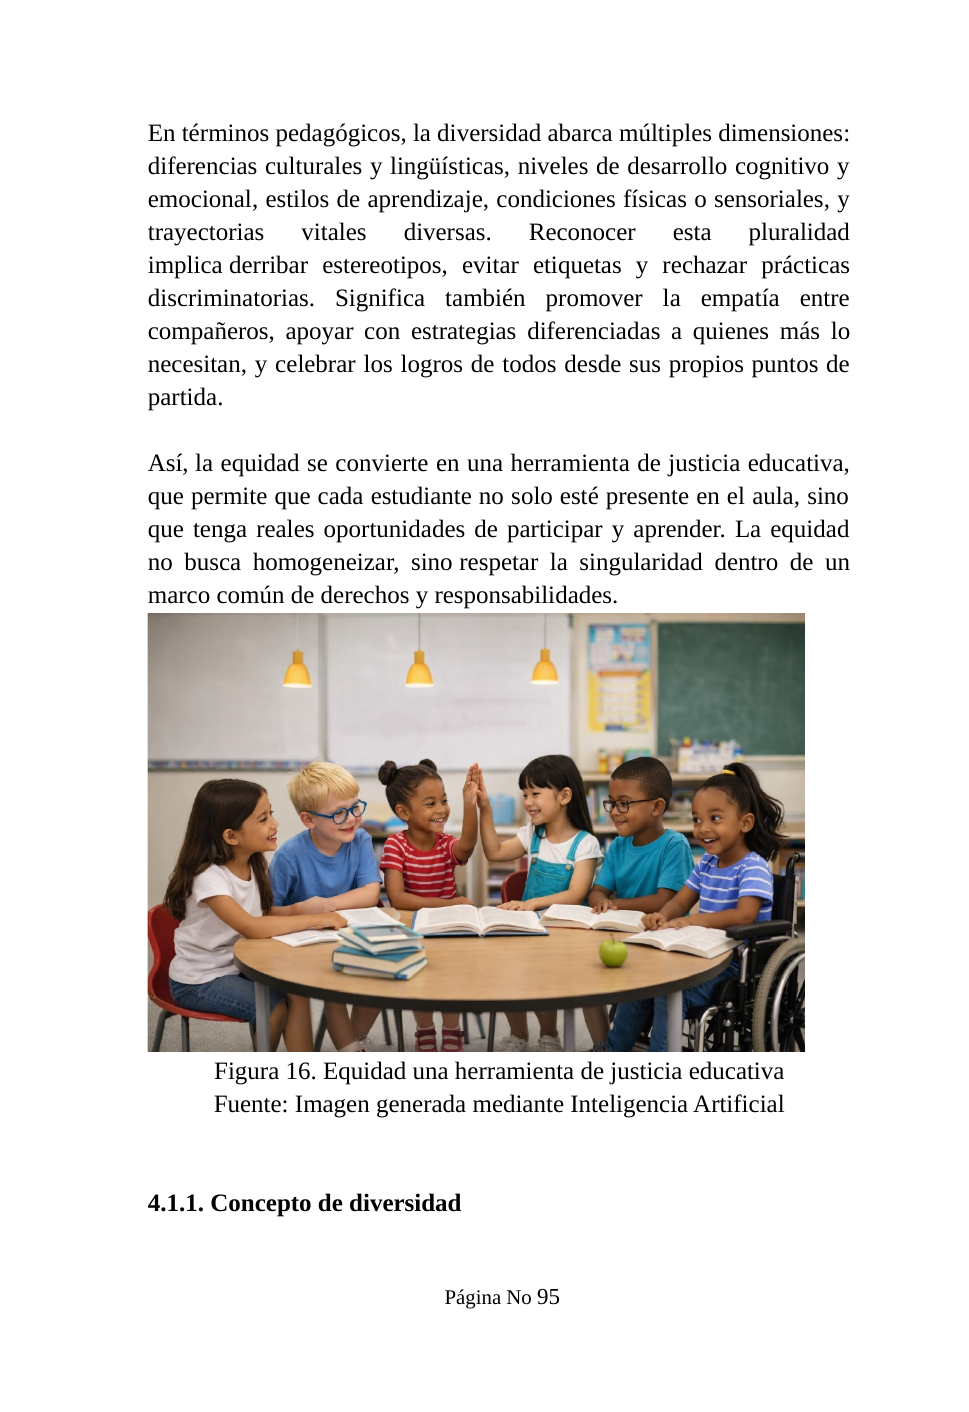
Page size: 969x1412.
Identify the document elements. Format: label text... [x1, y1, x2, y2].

text Fuente: Imagen generada mediante Inteligencia Artificial [148, 1089, 851, 1118]
picture [147, 613, 805, 1052]
text Figura 16. Equidad una herramienta de justicia educativa [148, 1056, 851, 1085]
text Así, la equidad se convierte en una herramienta de justicia educativa, que permite que cada estudiante no solo esté presente en el aula, sino que tenga reales oportunidades de participar y aprender. La equidad no busca homogeneizar, sino respetar la singularidad dentro de un marco común de derechos y responsabilidades. [148, 448, 851, 609]
text 4.1.1. Concepto de diversidad [148, 1188, 851, 1217]
text En términos pedagógicos, la diversidad abarca múltiples dimensiones: diferencias culturales y lingüísticas, niveles de desarrollo cognitivo y emocional, estilos de aprendizaje, condiciones físicas o sensoriales, y trayectorias vitales diversas. Reconocer esta pluralidad implica derribar estereotipos, evitar etiquetas y rechazar prácticas discriminatorias. Significa también promover la empatía entre compañeros, apoyar con estrategias diferenciadas a quienes más lo necesitan, y celebrar los logros de todos desde sus propios puntos de partida. [148, 118, 851, 411]
